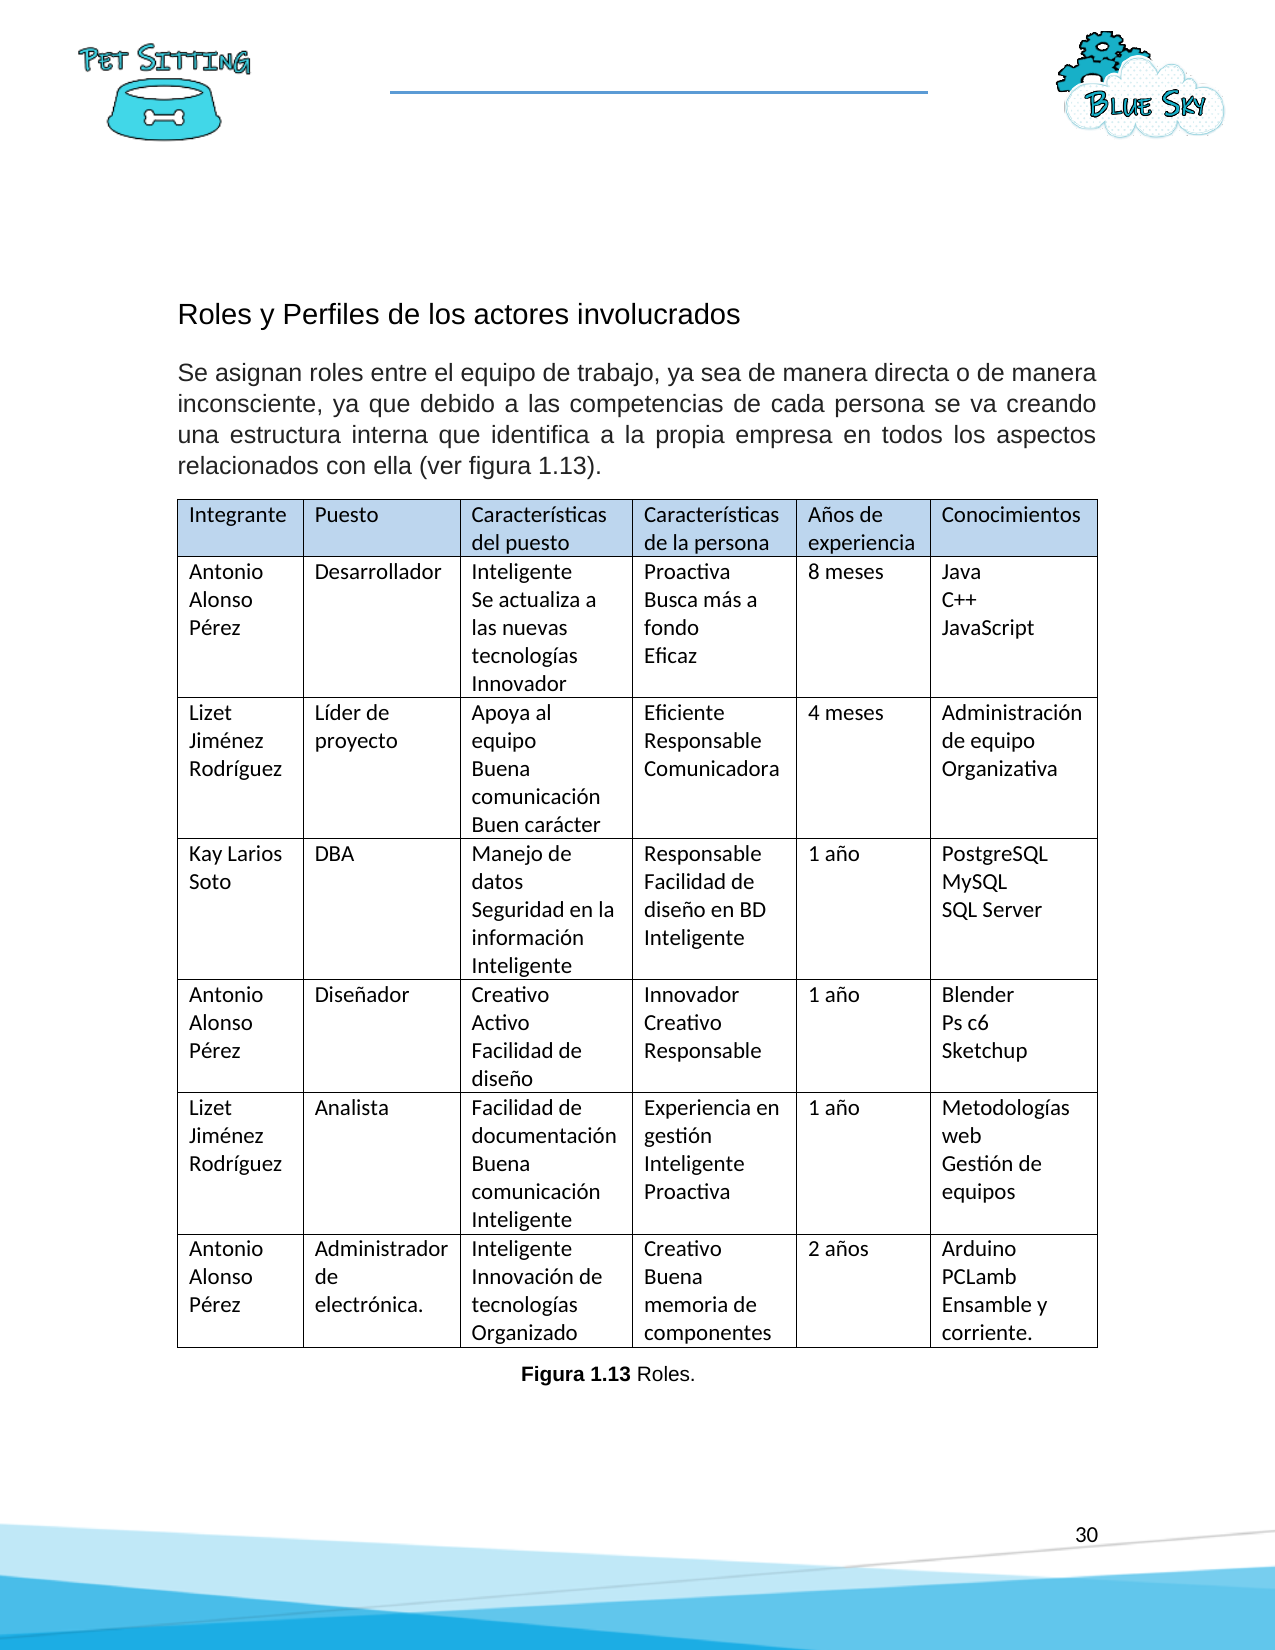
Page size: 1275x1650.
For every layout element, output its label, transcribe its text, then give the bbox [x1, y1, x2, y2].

table_cell Inteligente Innovación de tecnologías Organizado [461, 1235, 632, 1347]
table_cell Lizet Jiménez Rodríguez [178, 698, 303, 838]
table_cell Desarrollador [304, 557, 460, 697]
text Se asignan roles entre el equipo de trabajo, ya sea de manera directa o de manera inconsciente, ya que debido a las competencias de cada persona se va creando una estructura interna que identifica a la propia empresa en todos los aspectos relacionados con ella (ver figura 1.13). [177, 449, 1098, 480]
table_cell Arduino PCLamb Ensamble y corriente. [931, 1235, 1097, 1347]
table_cell Apoya al equipo Buena comunicación Buen carácter [461, 698, 632, 838]
table_cell Antonio Alonso Pérez [178, 557, 303, 697]
table_header Características de la persona [633, 500, 796, 556]
table_cell Lizet Jiménez Rodríguez [178, 1093, 303, 1233]
table_header Características del puesto [461, 500, 632, 556]
table_cell Experiencia en gestión Inteligente Proactiva [633, 1093, 796, 1233]
picture [0, 1487, 1275, 1650]
table_cell Blender Ps c6 Sketchup [931, 980, 1097, 1092]
table_cell Eficiente Responsable Comunicadora [633, 698, 796, 838]
table_cell 8 meses [797, 557, 930, 697]
table_cell Proactiva Busca más a fondo Eficaz [633, 557, 796, 697]
table_cell 1 año [797, 1093, 930, 1233]
table_cell Creativo Activo Facilidad de diseño [461, 980, 632, 1092]
table_cell Facilidad de documentación Buena comunicación Inteligente [461, 1093, 632, 1233]
table_cell Responsable Facilidad de diseño en BD Inteligente [633, 839, 796, 979]
table_cell 4 meses [797, 698, 930, 838]
table_cell Metodologías web Gestión de equipos [931, 1093, 1097, 1233]
table_cell Antonio Alonso Pérez [178, 1235, 303, 1347]
table_header Conocimientos [931, 500, 1097, 556]
picture [1050, 31, 1230, 143]
table_header Puesto [304, 500, 460, 556]
table_cell 2 años [797, 1235, 930, 1347]
table_cell Administrador de electrónica. [304, 1235, 460, 1347]
table_cell Líder de proyecto [304, 698, 460, 838]
table_cell DBA [304, 839, 460, 979]
table_cell Diseñador [304, 980, 460, 1092]
table_cell Manejo de datos Seguridad en la información Inteligente [461, 839, 632, 979]
table_cell PostgreSQL MySQL SQL Server [931, 839, 1097, 979]
table_cell Administración de equipo Organizativa [931, 698, 1097, 838]
picture [71, 31, 260, 148]
table_cell Kay Larios Soto [178, 839, 303, 979]
table_cell 1 año [797, 980, 930, 1092]
table_cell 1 año [797, 839, 930, 979]
table_cell Analista [304, 1093, 460, 1233]
table_cell Antonio Alonso Pérez [178, 980, 303, 1092]
table_cell Creativo Buena memoria de componentes [633, 1235, 796, 1347]
table_cell Innovador Creativo Responsable [633, 980, 796, 1092]
table_header Años de experiencia [797, 500, 930, 556]
table_cell Inteligente Se actualiza a las nuevas tecnologías Innovador [461, 557, 632, 697]
subtitle Roles y Perfiles de los actores involucrados [177, 297, 1098, 330]
table_cell Java C++ JavaScript [931, 557, 1097, 697]
table_header Integrante [178, 500, 303, 556]
